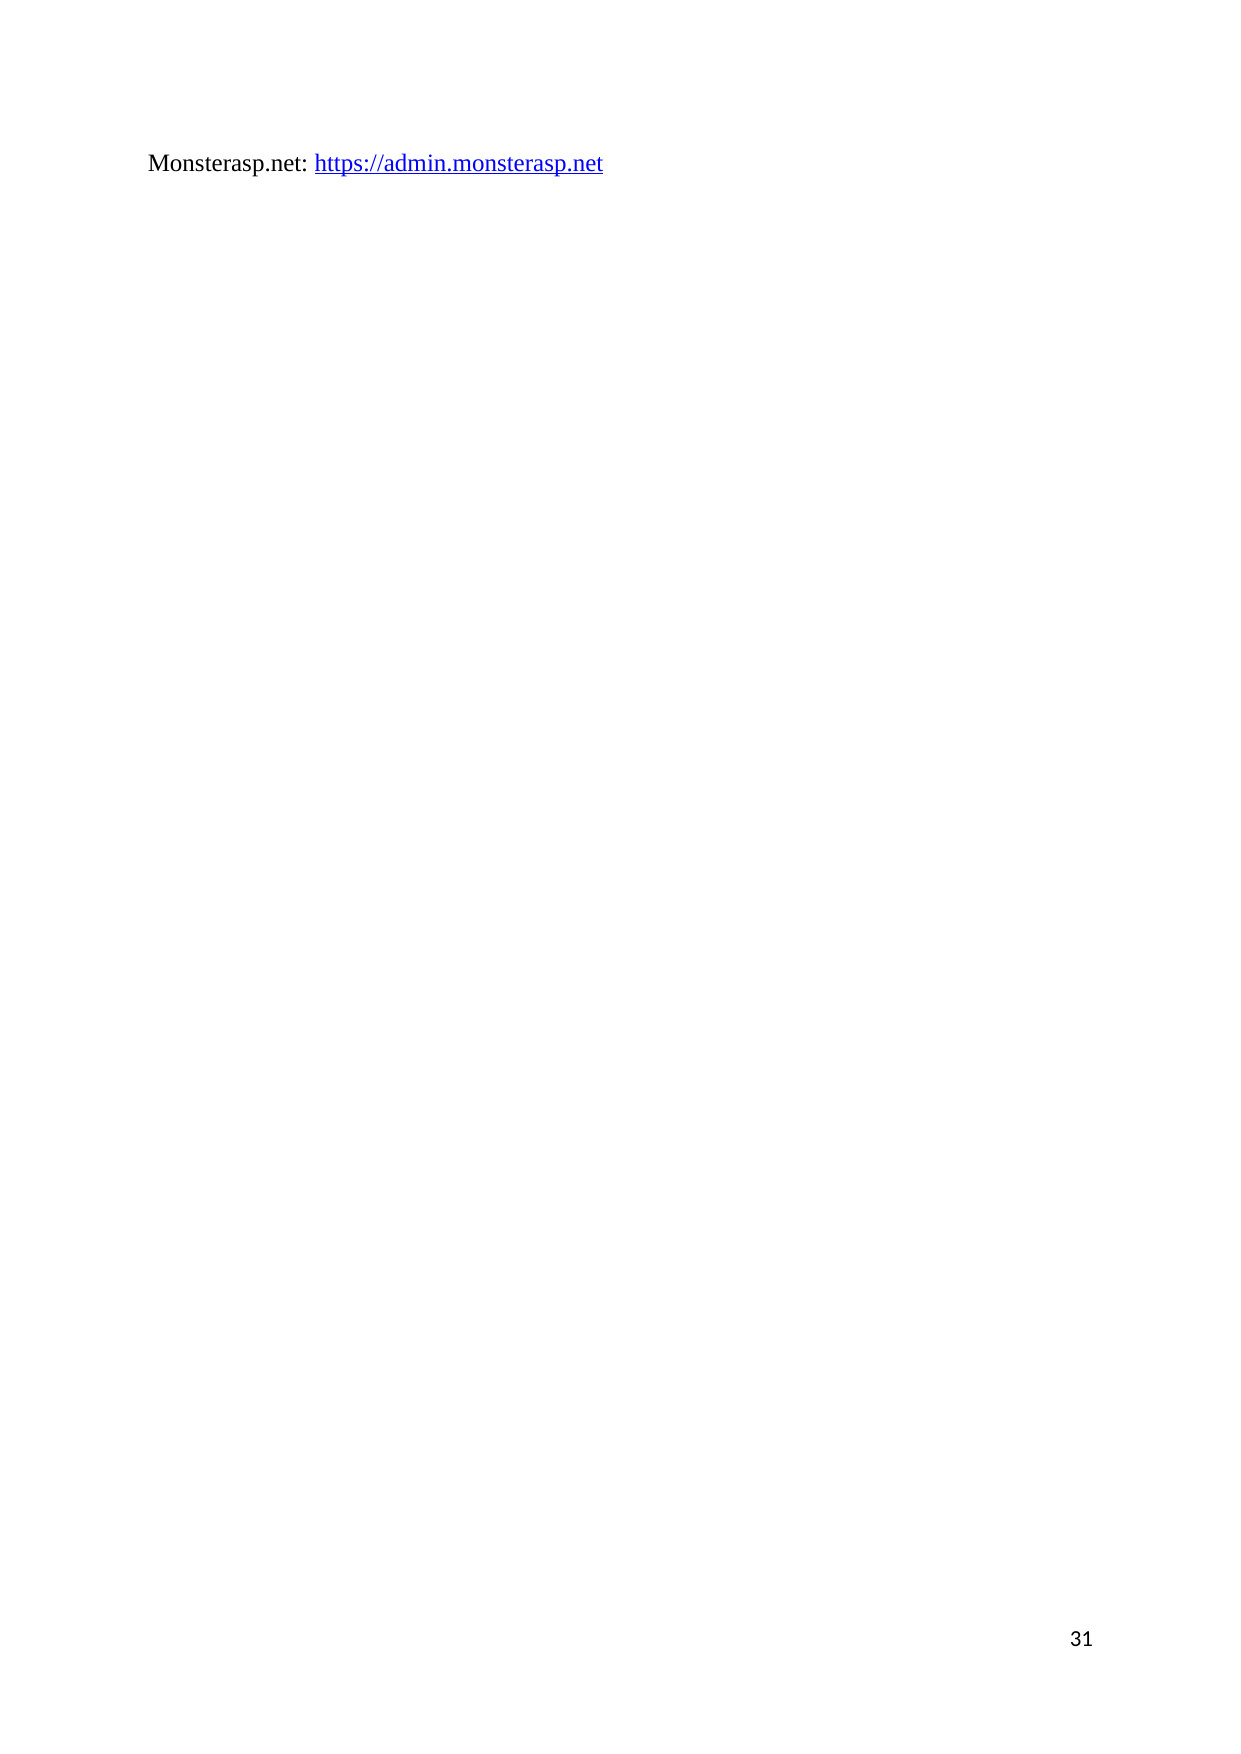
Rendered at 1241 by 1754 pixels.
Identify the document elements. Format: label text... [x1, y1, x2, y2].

text Monsterasp.net: https://admin.monsterasp.net [148, 148, 1093, 176]
